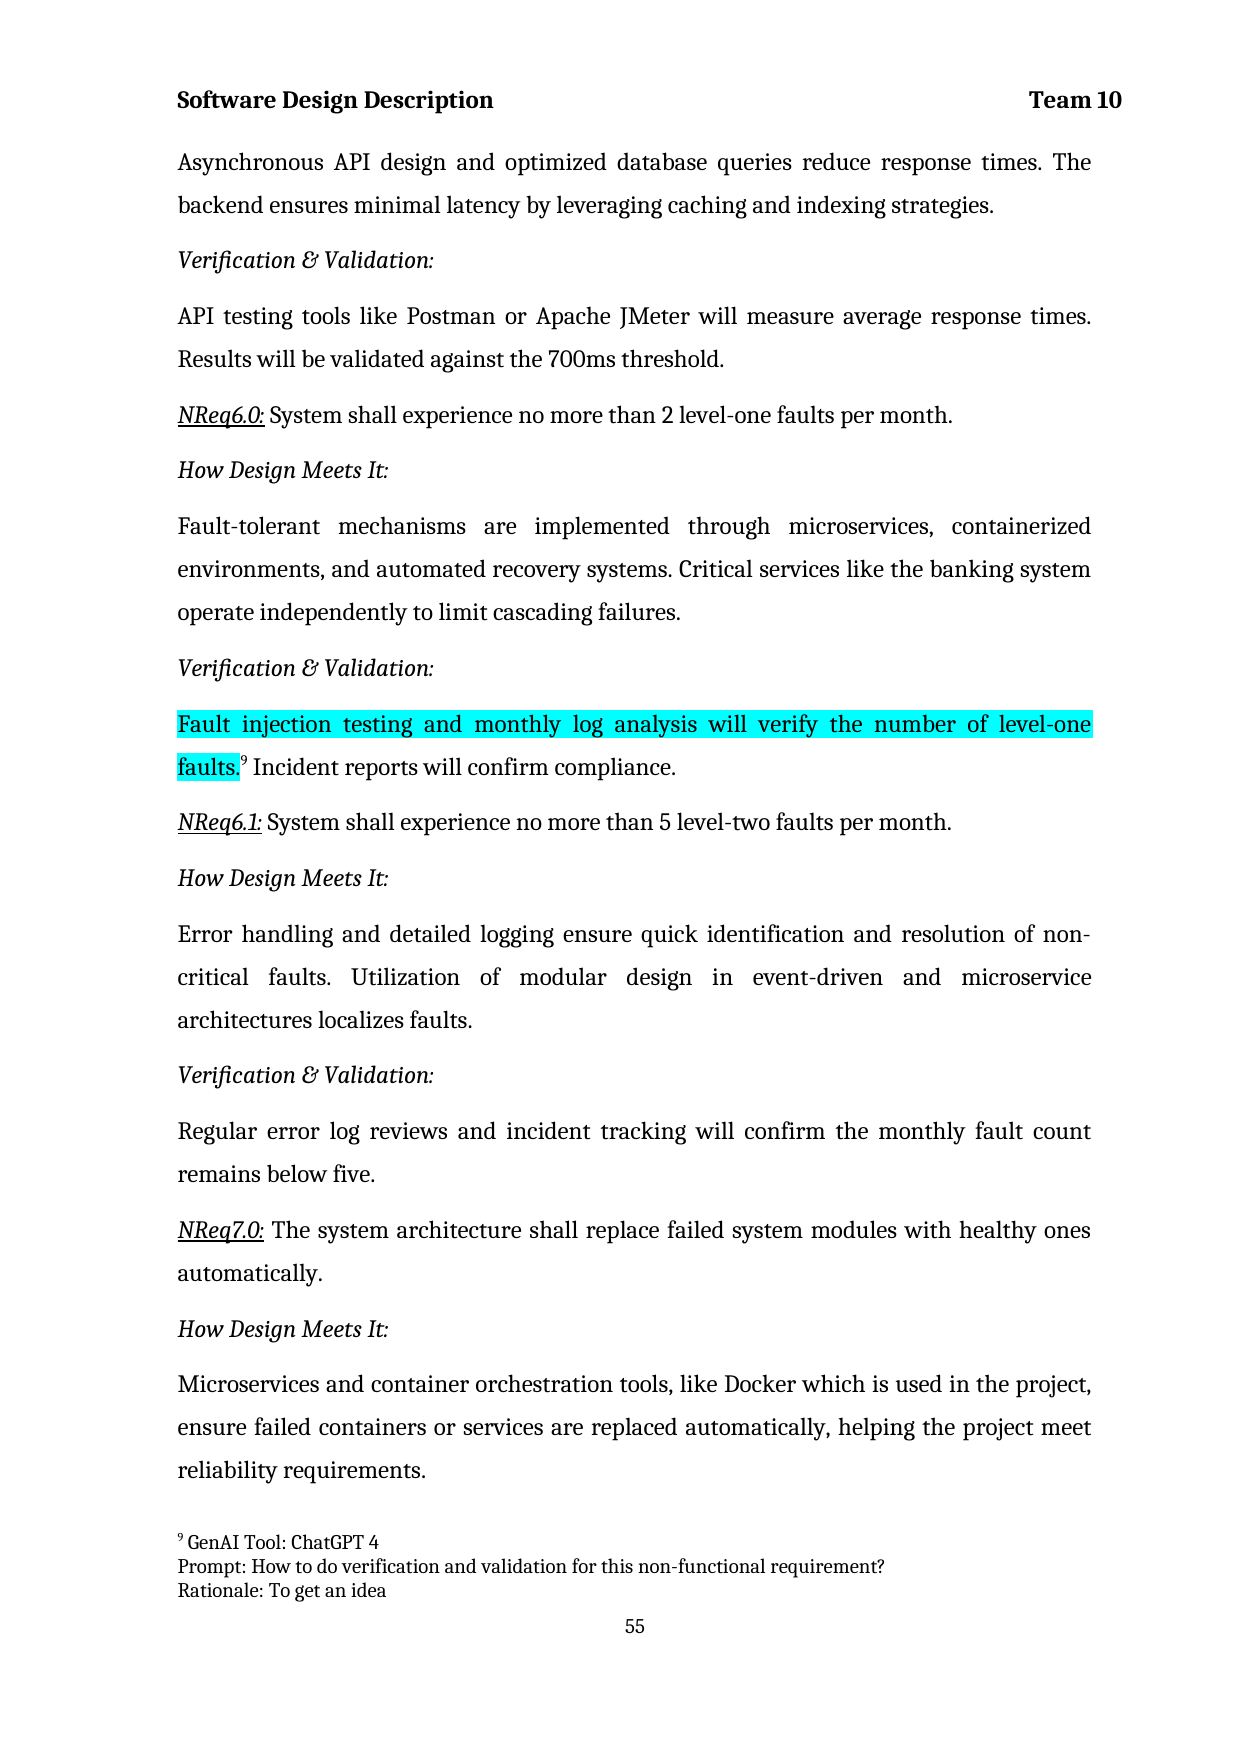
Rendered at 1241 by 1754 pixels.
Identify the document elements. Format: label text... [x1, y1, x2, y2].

text Fault injection testing and monthly log analysis will verify the number of level-one faults. Incident reports will confirm compliance. [177, 738, 1092, 781]
text Verification & Validation: [177, 246, 1092, 275]
text Microservices and container orchestration tools, like Docker which is used in the project, ensure failed containers or services are replaced automatically, helping the project meet reliability requirements. [177, 1370, 1092, 1485]
text How Design Meets It: [177, 864, 1092, 893]
text API testing tools like Postman or Apache JMeter will measure average response times. Results will be validated against the 700ms threshold. [177, 302, 1092, 374]
text Asynchronous API design and optimized database queries reduce response times. The backend ensures minimal latency by leveraging caching and indexing strategies. [177, 148, 1092, 219]
text How Design Meets It: [177, 456, 1092, 485]
text Regular error log reviews and incident tracking will confirm the monthly fault count remains below five. [177, 1117, 1092, 1189]
text Fault-tolerant mechanisms are implemented through microservices, containerized environments, and automated recovery systems. Critical services like the banking system operate independently to limit cascading failures. [177, 512, 1092, 627]
text NReq6.0: System shall experience no more than 2 level-one faults per month. [177, 401, 1092, 429]
text Verification & Validation: [177, 1061, 1092, 1090]
text NReq6.1: System shall experience no more than 5 level-two faults per month. [177, 808, 1092, 837]
text Error handling and detailed logging ensure quick identification and resolution of non-critical faults. Utilization of modular design in event-driven and microservice architectures localizes faults. [177, 919, 1092, 1034]
text NReq7.0: The system architecture shall replace failed system modules with healthy ones automatically. [177, 1216, 1092, 1288]
text Verification & Validation: [177, 654, 1092, 683]
text How Design Meets It: [177, 1314, 1092, 1343]
